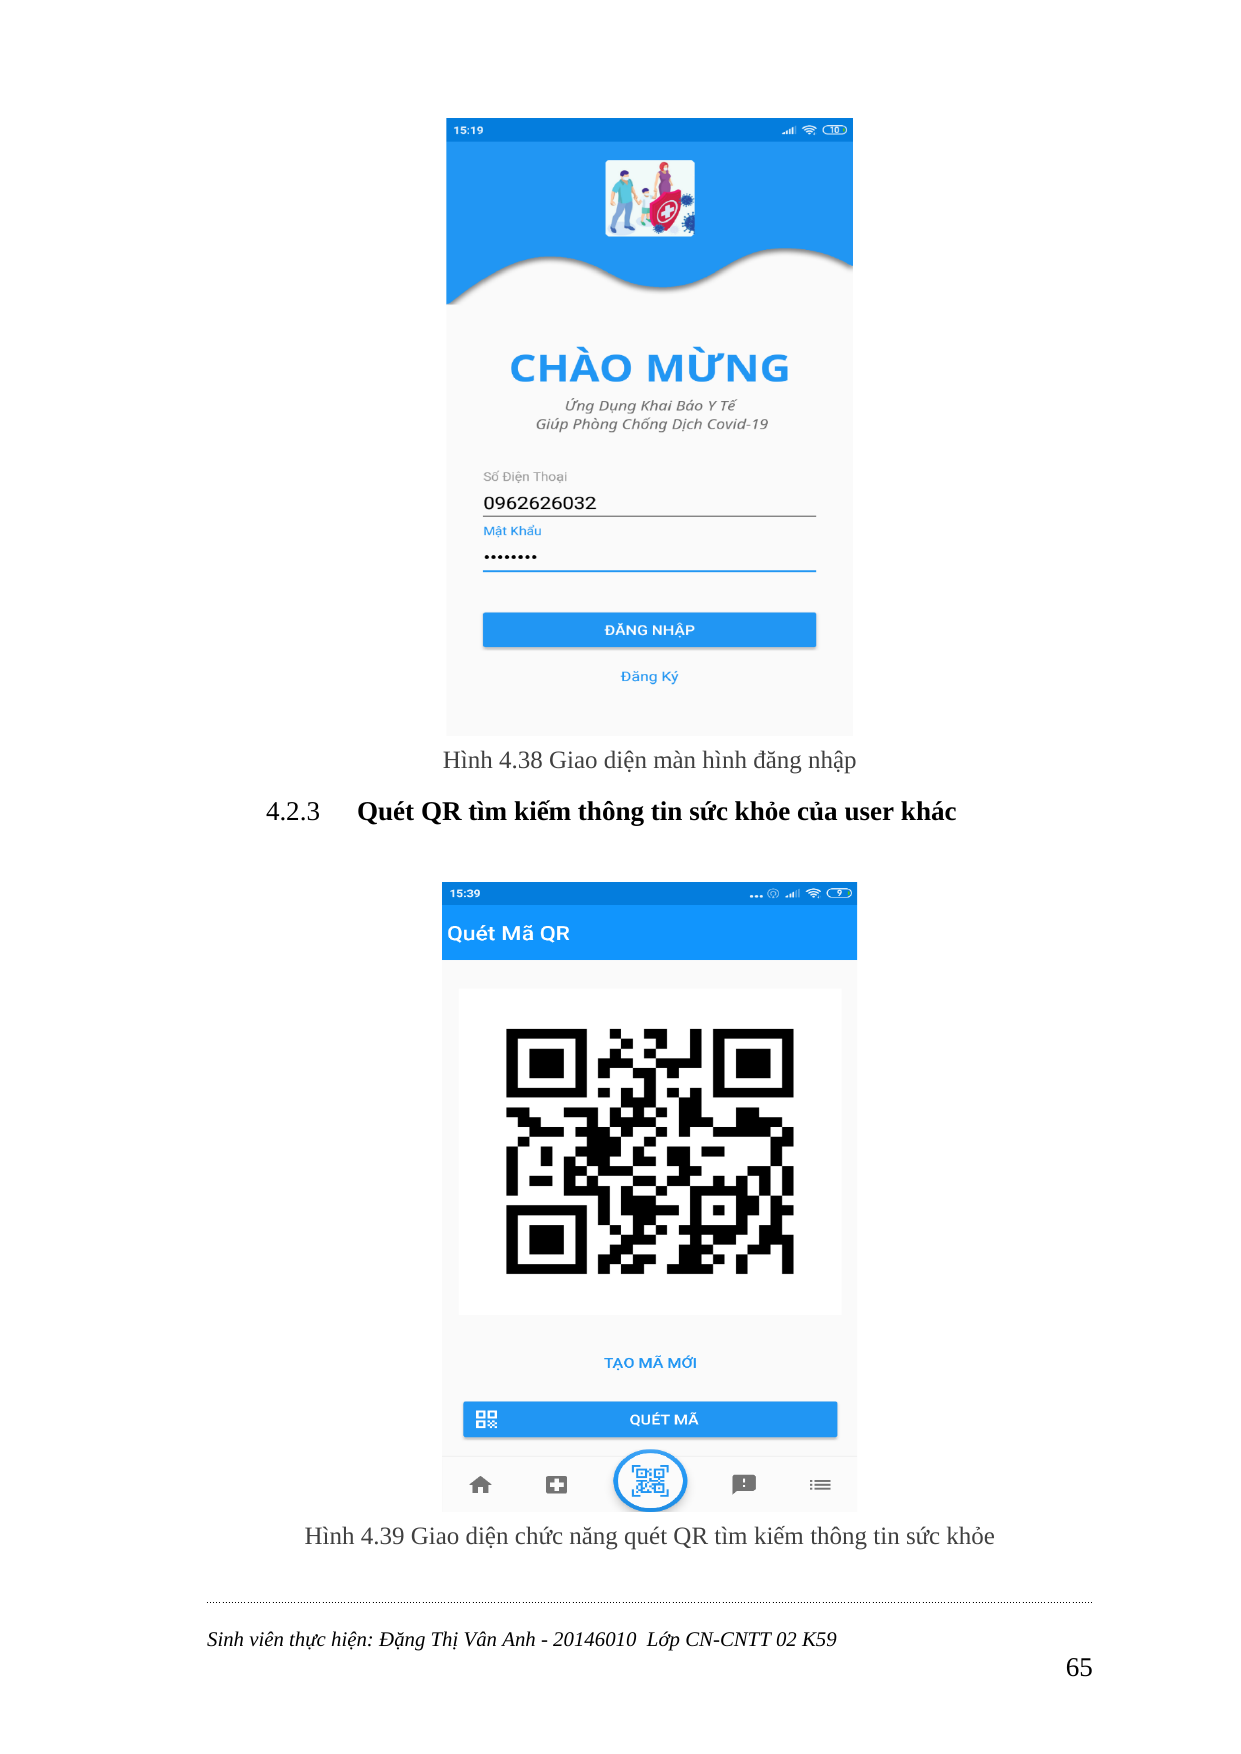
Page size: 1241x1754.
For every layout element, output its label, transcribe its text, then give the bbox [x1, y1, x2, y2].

picture [446, 118, 853, 736]
subtitle Quét QR tìm kiếm thông tin sức khỏe của user khác [266, 795, 1092, 826]
picture [442, 882, 858, 1512]
